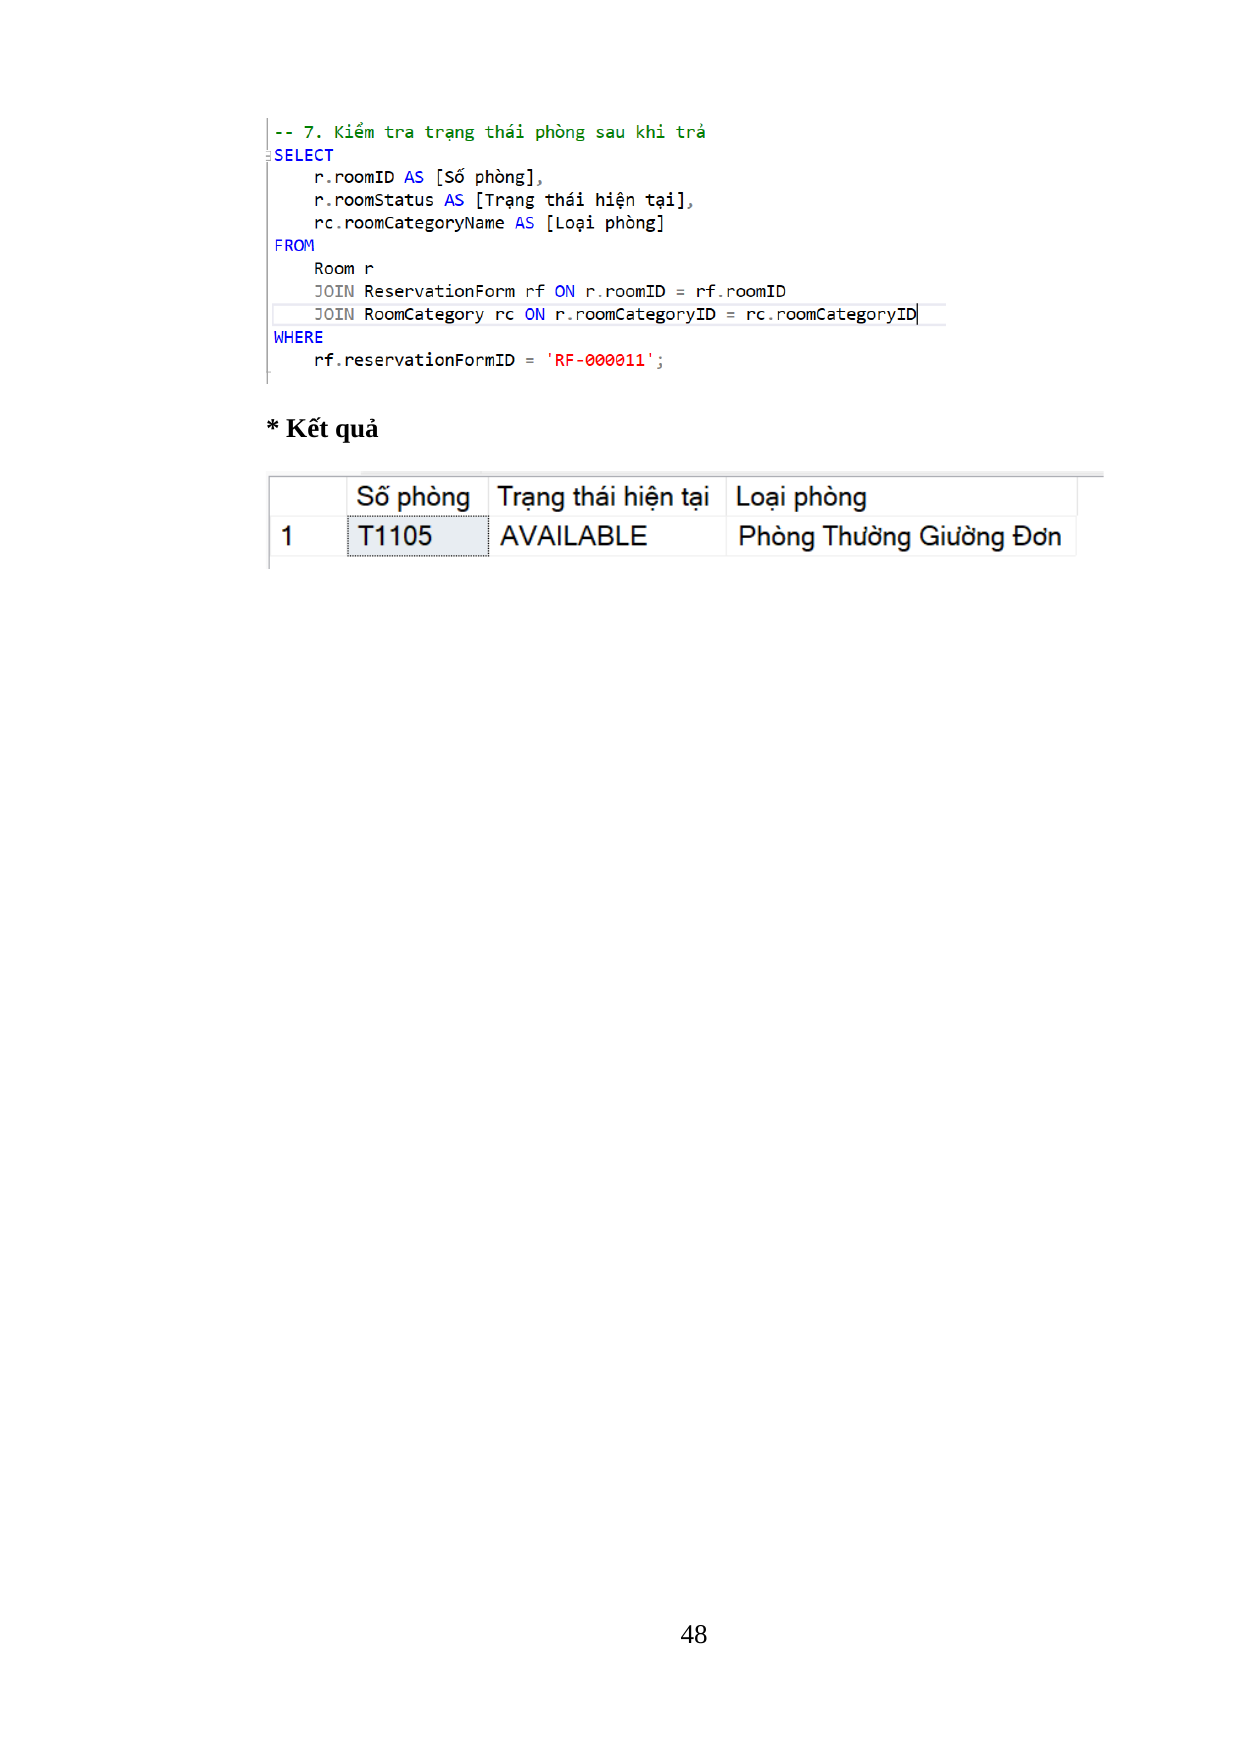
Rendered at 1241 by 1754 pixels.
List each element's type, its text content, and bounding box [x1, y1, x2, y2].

picture [265, 118, 946, 384]
text * Kết quả [177, 412, 1152, 443]
picture [265, 471, 1104, 569]
